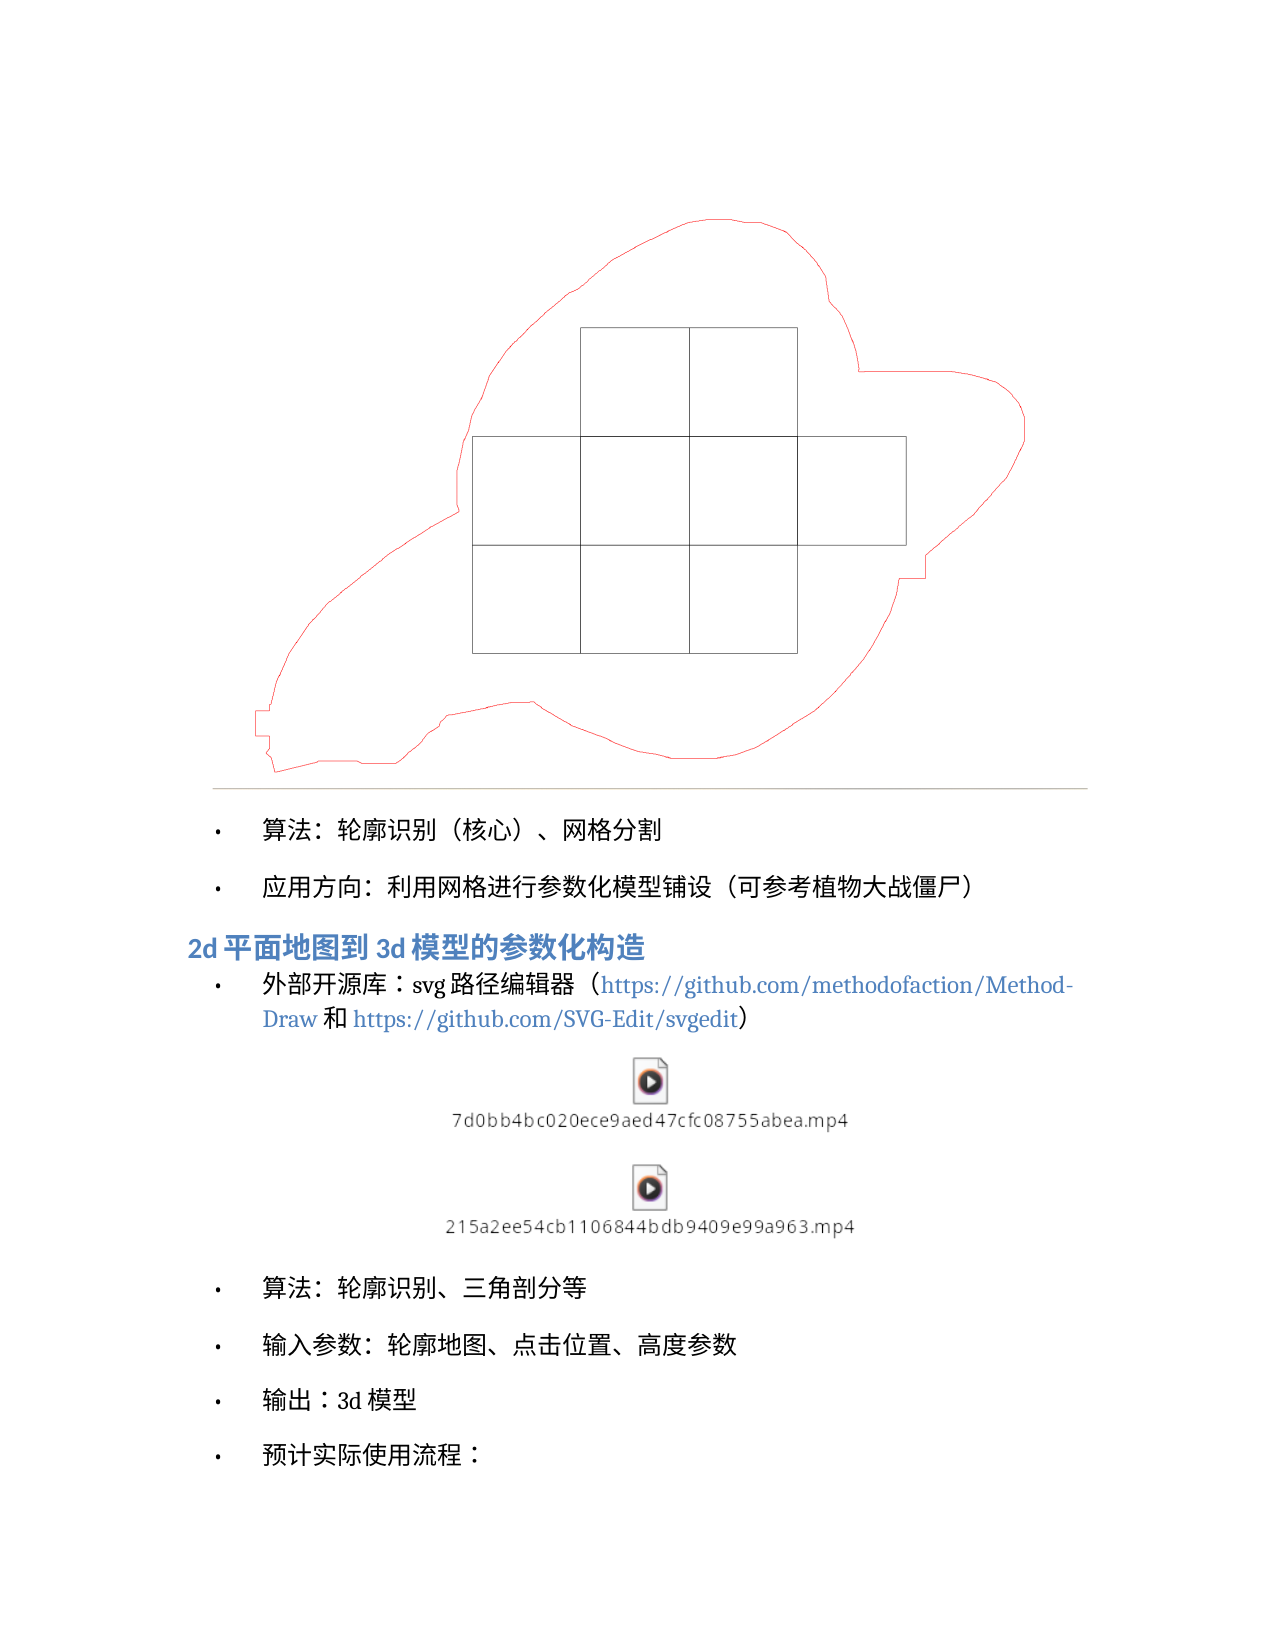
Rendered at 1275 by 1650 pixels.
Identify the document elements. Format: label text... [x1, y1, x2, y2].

list 输出：3d模型 [212, 1383, 1087, 1417]
list 应用方向：利用网格进行参数化模型铺设（可参考植物大战僵尸） [212, 868, 1087, 904]
subtitle 2d平面地图到3d模型的参数化构造 [187, 925, 1087, 967]
list 算法：轮廓识别、三角剖分等 [212, 1268, 1087, 1305]
list 外部开源库：svg路径编辑器（https://github.com/methodofaction/Method-Draw和https://github.com/SVG-Edit/svgedit） [212, 967, 1087, 1035]
list 算法：轮廓识别（核心）、网格分割 [212, 811, 1087, 847]
list 输入参数：轮廓地图、点击位置、高度参数 [212, 1326, 1087, 1362]
list 预计实际使用流程： [212, 1438, 1087, 1472]
picture [212, 150, 1088, 790]
